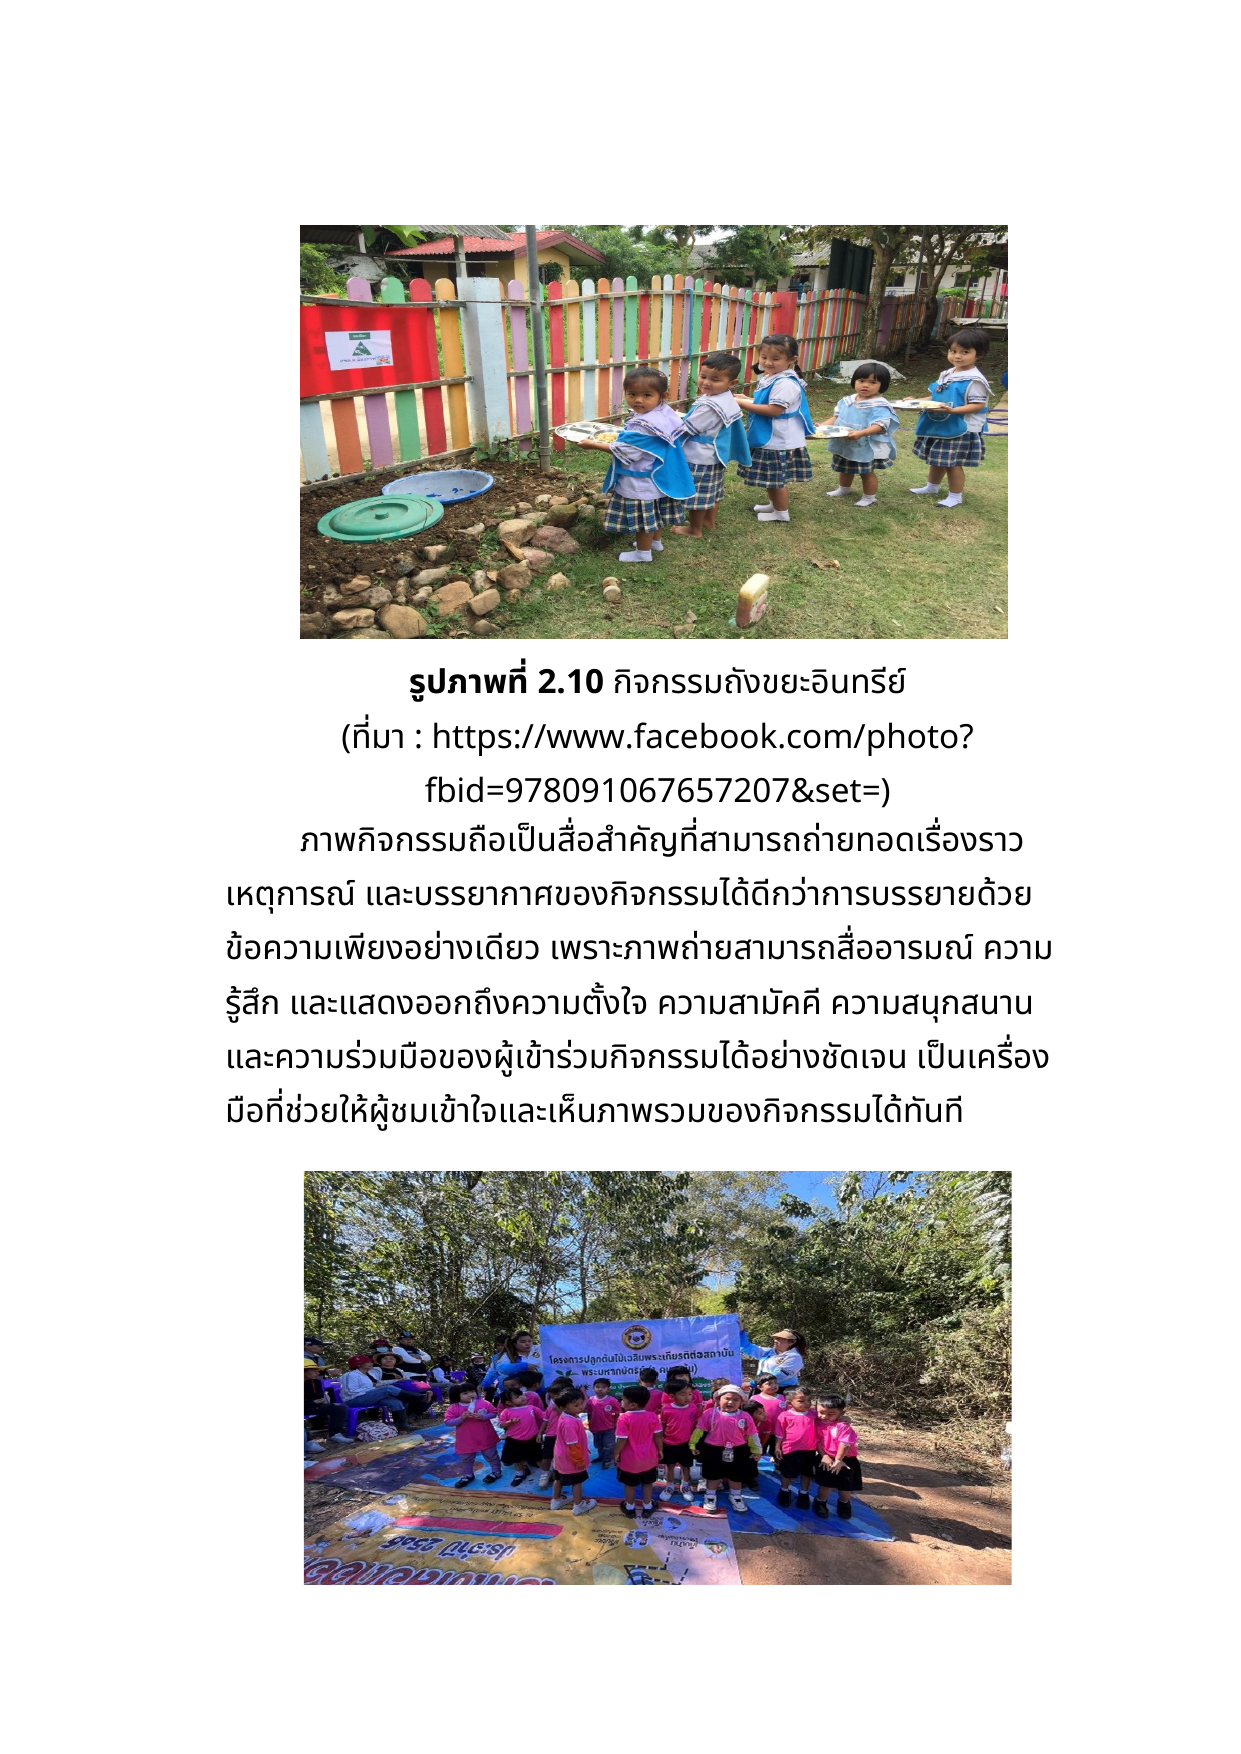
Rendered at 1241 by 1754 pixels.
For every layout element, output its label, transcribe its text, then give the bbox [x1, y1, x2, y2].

text ภาพกิจกรรมถือเป็นสื่อสำคัญที่สามารถถ่ายทอดเรื่องราว เหตุการณ์ และบรรยากาศของกิจกรรมได้ดีกว่าการบรรยายด้วยข้อความเพียงอย่างเดียว เพราะภาพถ่ายสามารถสื่ออารมณ์ ความรู้สึก และแสดงออกถึงความตั้งใจ ความสามัคคี ความสนุกสนาน และความร่วมมือของผู้เข้าร่วมกิจกรรมได้อย่างชัดเจน เป็นเครื่องมือที่ช่วยให้ผู้ชมเข้าใจและเห็นภาพรวมของกิจกรรมได้ทันที [225, 816, 1090, 1138]
text รูปภาพที่ 2.10 กิจกรรมถังขยะอินทรีย์ [225, 658, 1090, 708]
picture [300, 225, 1008, 639]
picture [303, 1171, 1012, 1585]
text (ที่มา : https://www.facebook.com/photo?fbid=978091067657207&set=) [225, 712, 1090, 812]
